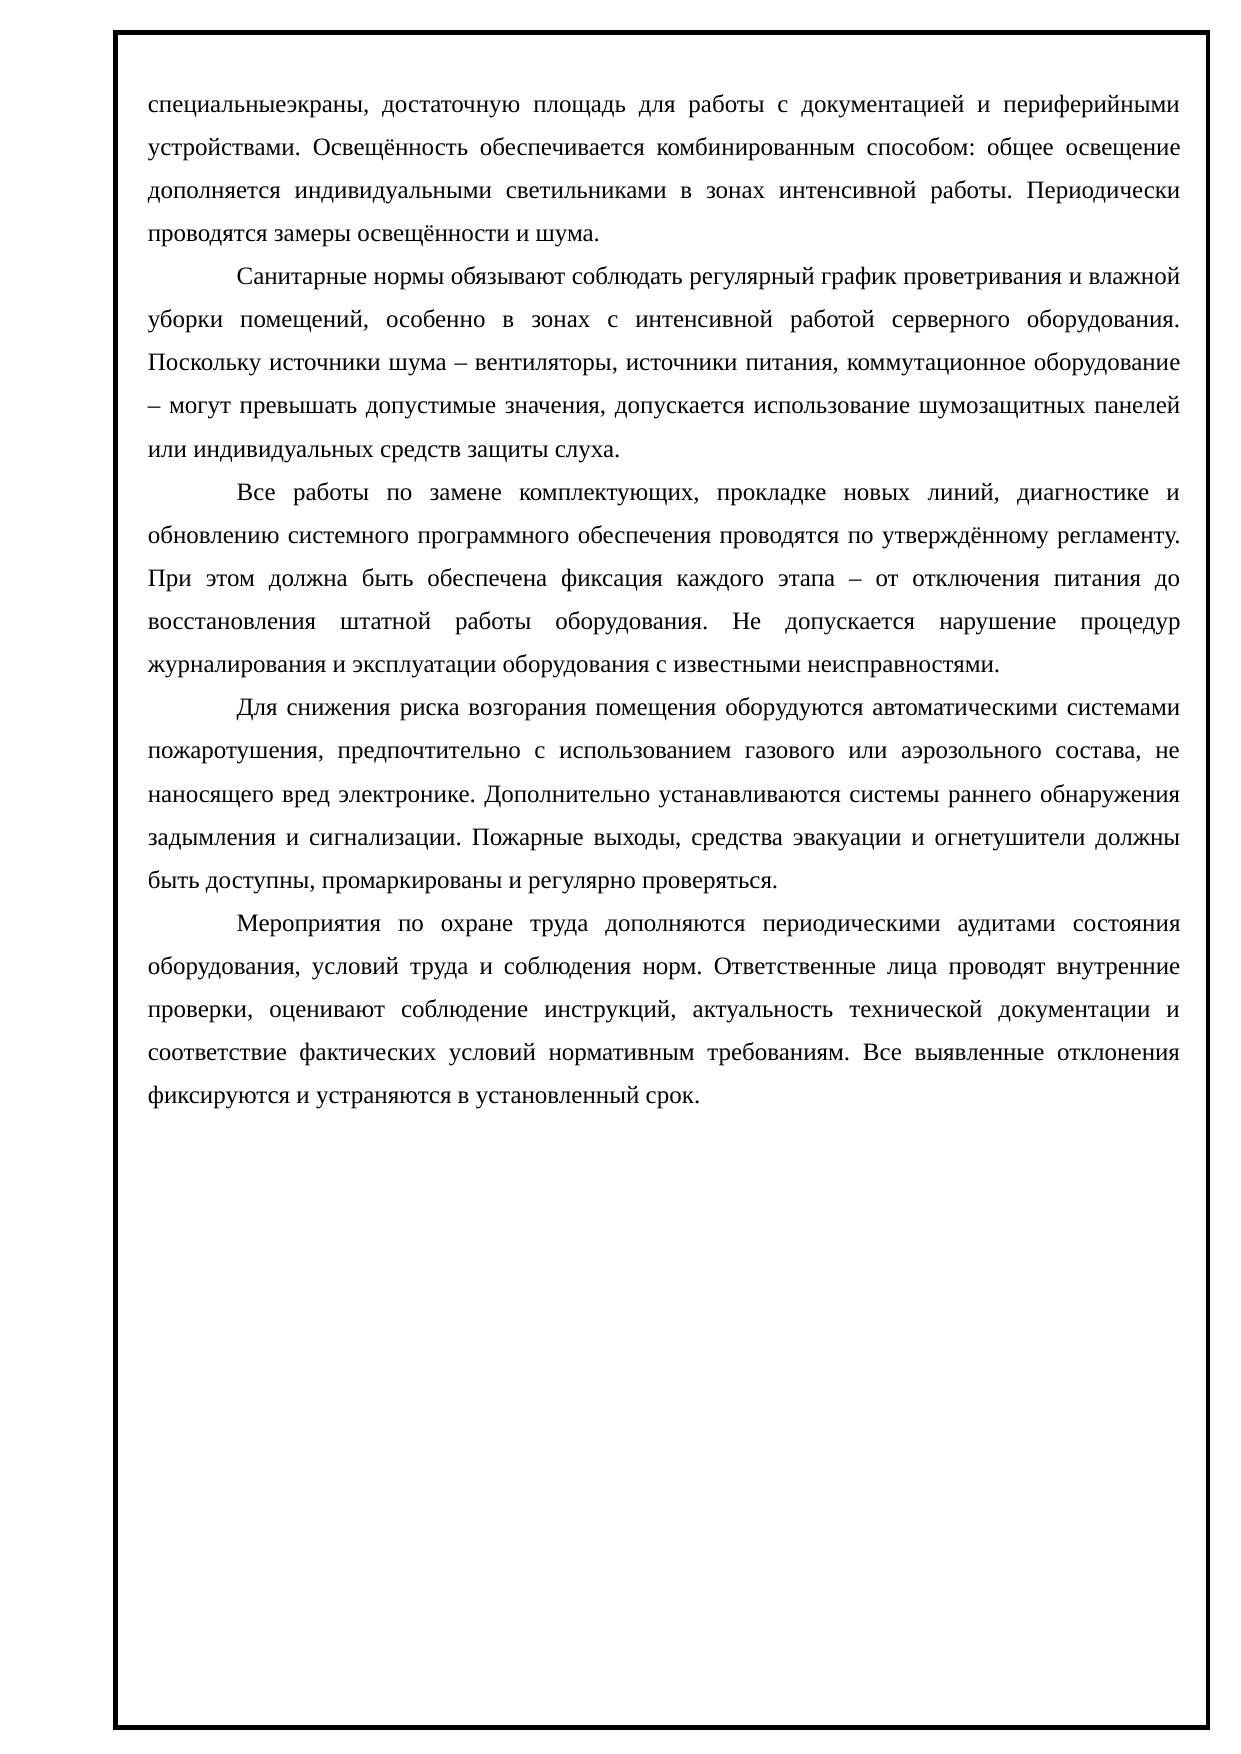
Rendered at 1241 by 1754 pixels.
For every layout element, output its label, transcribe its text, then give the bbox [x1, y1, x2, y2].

text Мероприятия по охране труда дополняются периодическими аудитами состояния оборудования, условий труда и соблюдения норм. Ответственные лица проводят внутренние проверки, оценивают соблюдение инструкций, актуальность технической документации и соответствие фактических условий нормативным требованиям. Все выявленные отклонения фиксируются и устраняются в установленный срок. [148, 908, 1181, 1109]
text Для снижения риска возгорания помещения оборудуются автоматическими системами пожаротушения, предпочтительно с использованием газового или аэрозольного состава, не наносящего вред электронике. Дополнительно устанавливаются системы раннего обнаружения задымления и сигнализации. Пожарные выходы, средства эвакуации и огнетушители должны быть доступны, промаркированы и регулярно проверяться. [148, 692, 1181, 894]
text Все работы по замене комплектующих, прокладке новых линий, диагностике и обновлению системного программного обеспечения проводятся по утверждённому регламенту. При этом должна быть обеспечена фиксация каждого этапа – от отключения питания до восстановления штатной работы оборудования. Не допускается нарушение процедур журналирования и эксплуатации оборудования с известными неисправностями. [148, 477, 1181, 678]
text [148, 89, 1181, 247]
text Санитарные нормы обязывают соблюдать регулярный график проветривания и влажной уборки помещений, особенно в зонах с интенсивной работой серверного оборудования. Поскольку источники шума – вентиляторы, источники питания, коммутационное оборудование – могут превышать допустимые значения, допускается использование шумозащитных панелей или индивидуальных средств защиты слуха. [148, 261, 1181, 462]
